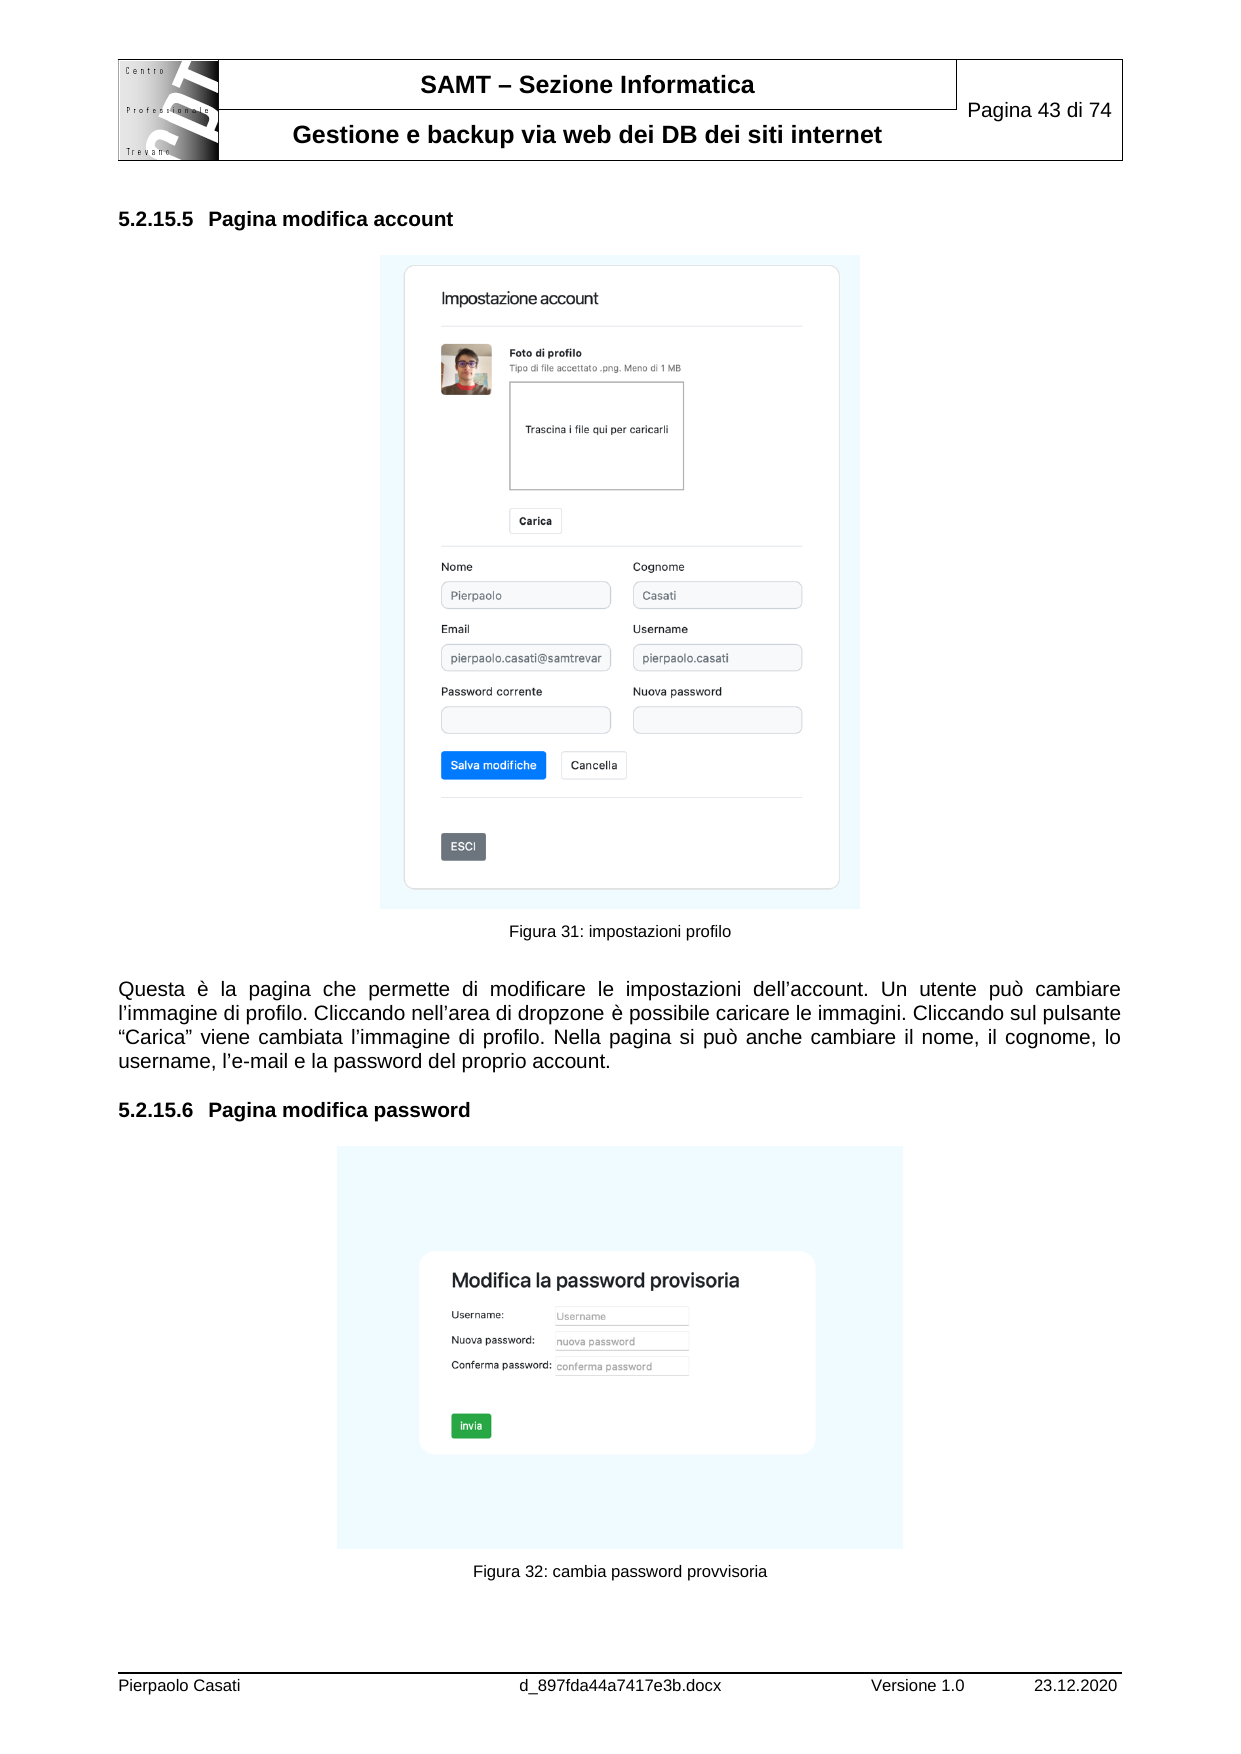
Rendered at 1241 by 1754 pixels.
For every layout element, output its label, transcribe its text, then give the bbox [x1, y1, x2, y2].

picture [337, 1146, 904, 1549]
picture [380, 255, 861, 909]
text Questa è la pagina che permette di modificare le impostazioni dell’account. Un utente può cambiare l’immagine di profilo. Cliccando nell’area di dropzone è possibile caricare le immagini. Cliccando sul pulsante “Carica” viene cambiata l’immagine di profilo. Nella pagina si può anche cambiare il nome, il cognome, lo username, l’e-mail e la password del proprio account. [118, 977, 1122, 1073]
subtitle Pagina modifica password [118, 1098, 1122, 1122]
picture [118, 60, 219, 160]
subtitle Pagina modifica account [118, 207, 1122, 231]
